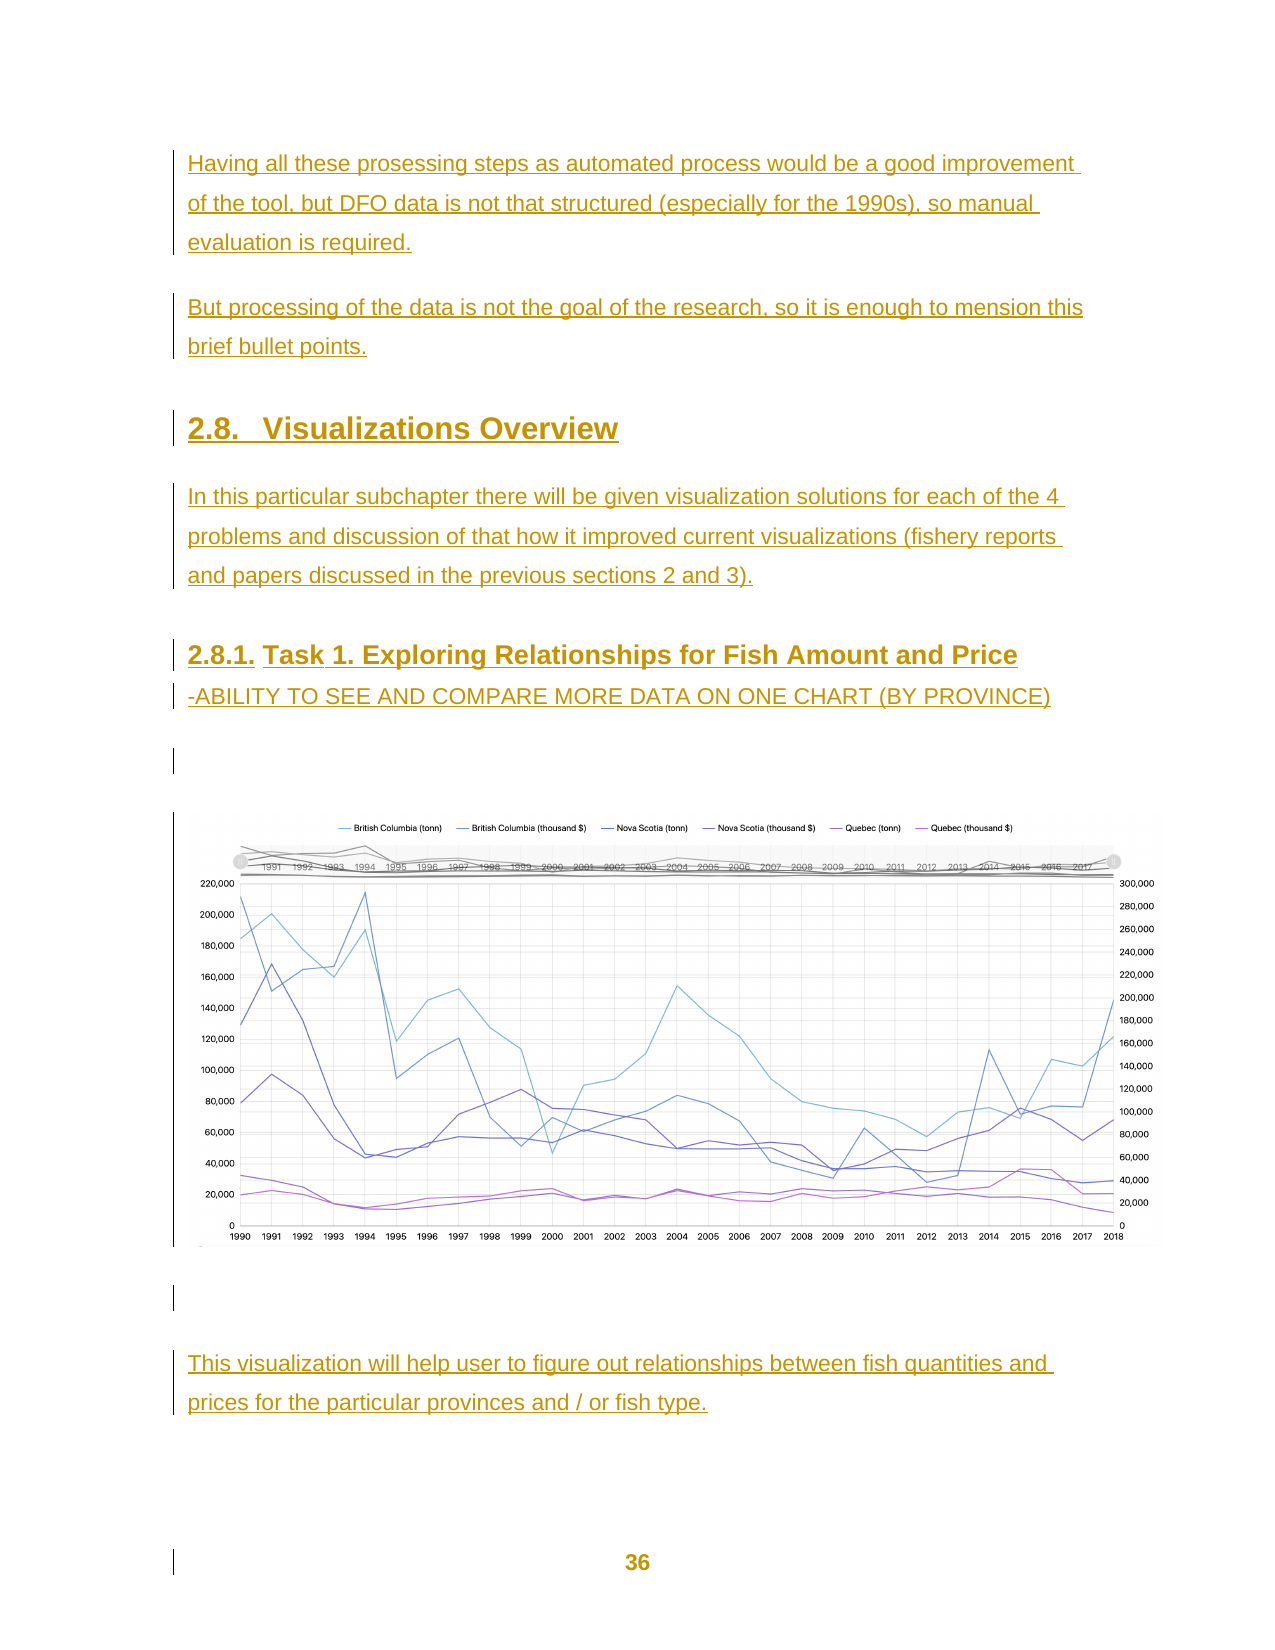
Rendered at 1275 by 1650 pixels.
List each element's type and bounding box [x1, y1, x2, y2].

picture [187, 812, 1165, 1247]
